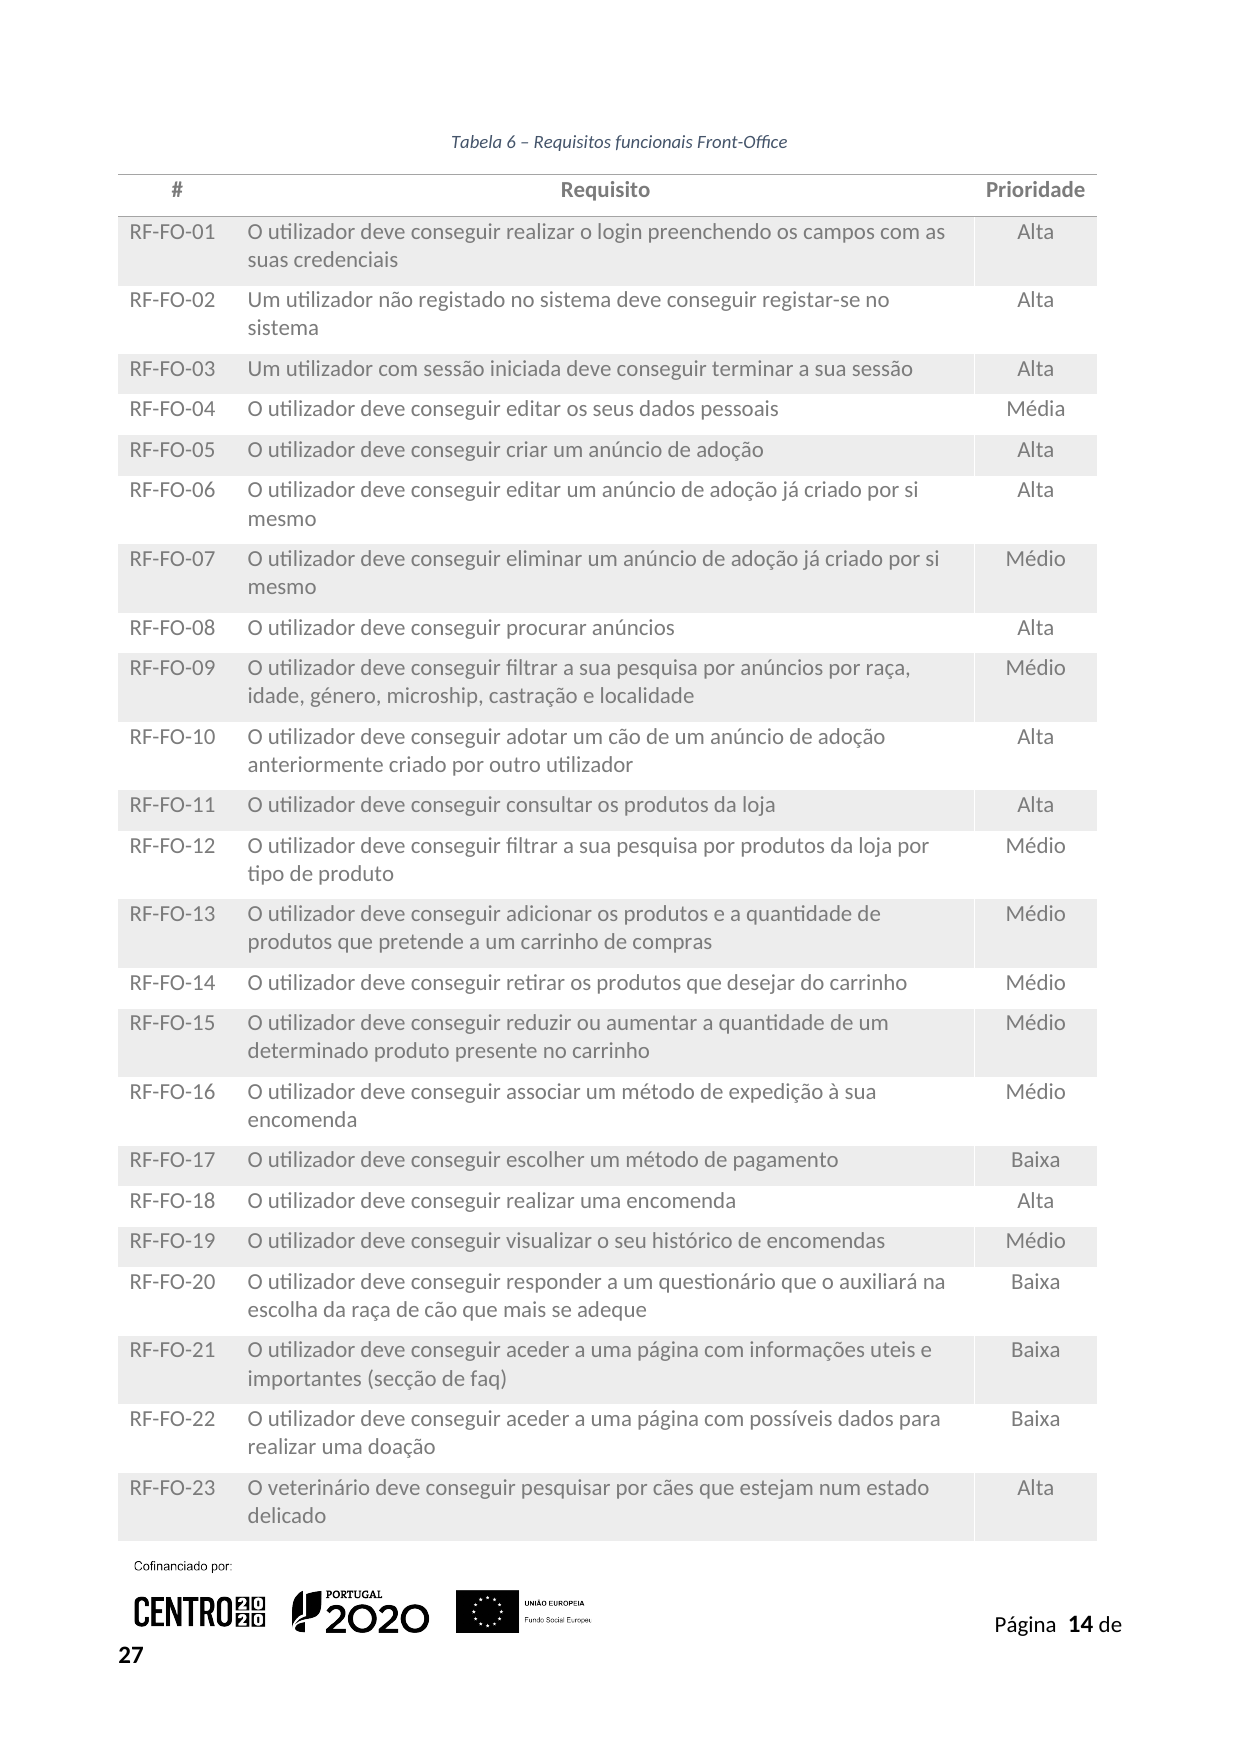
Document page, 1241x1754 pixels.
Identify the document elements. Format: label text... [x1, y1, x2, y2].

table_cell RF-FO-07 [118, 544, 236, 613]
table_cell Baixa [975, 1336, 1097, 1404]
table_header Requisito [236, 175, 974, 216]
table_cell O utilizador deve conseguir criar um anúncio de adoção [236, 435, 974, 476]
table_cell RF-FO-19 [118, 1227, 236, 1267]
table_cell RF-FO-18 [118, 1186, 236, 1227]
table_cell Alta [975, 1186, 1097, 1227]
table_cell O utilizador deve conseguir retirar os produtos que desejar do carrinho [236, 968, 974, 1008]
table_cell Baixa [975, 1146, 1097, 1186]
table_cell Alta [975, 476, 1097, 544]
table_cell RF-FO-05 [118, 435, 236, 476]
table_cell RF-FO-23 [118, 1473, 236, 1541]
table_cell O utilizador deve conseguir associar um método de expedição à sua encomenda [236, 1077, 974, 1146]
table_cell O utilizador deve conseguir adotar um cão de um anúncio de adoção anteriormente criado por outro utilizador [236, 722, 974, 790]
table_cell O utilizador deve conseguir aceder a uma página com informações uteis e importantes (secção de faq) [236, 1336, 974, 1404]
table_cell O utilizador deve conseguir consultar os produtos da loja [236, 790, 974, 831]
table_cell RF-FO-14 [118, 968, 236, 1008]
table_cell RF-FO-06 [118, 476, 236, 544]
table_cell O veterinário deve conseguir pesquisar por cães que estejam num estado delicado [236, 1473, 974, 1541]
table_cell Médio [975, 1227, 1097, 1267]
table_cell Alta [975, 435, 1097, 476]
table_header Prioridade [975, 175, 1097, 216]
table_cell O utilizador deve conseguir visualizar o seu histórico de encomendas [236, 1227, 974, 1267]
table_cell RF-FO-13 [118, 899, 236, 968]
table_cell Alta [975, 354, 1097, 394]
table_cell RF-FO-15 [118, 1009, 236, 1077]
table_cell Médio [975, 544, 1097, 613]
table_cell RF-FO-20 [118, 1267, 236, 1336]
table_cell RF-FO-22 [118, 1404, 236, 1473]
table_cell Alta [975, 613, 1097, 653]
table_cell O utilizador deve conseguir realizar o login preenchendo os campos com as suas credenciais [236, 217, 974, 286]
table_cell O utilizador deve conseguir filtrar a sua pesquisa por anúncios por raça, idade, género, microship, castração e localidade [236, 653, 974, 722]
table_cell O utilizador deve conseguir filtrar a sua pesquisa por produtos da loja por tipo de produto [236, 831, 974, 899]
table_cell RF-FO-17 [118, 1146, 236, 1186]
table_cell RF-FO-16 [118, 1077, 236, 1146]
table_cell O utilizador deve conseguir reduzir ou aumentar a quantidade de um determinado produto presente no carrinho [236, 1009, 974, 1077]
table_cell O utilizador deve conseguir aceder a uma página com possíveis dados para realizar uma doação [236, 1404, 974, 1473]
table_cell O utilizador deve conseguir procurar anúncios [236, 613, 974, 653]
table_cell Um utilizador com sessão iniciada deve conseguir terminar a sua sessão [236, 354, 974, 394]
table_cell Médio [975, 831, 1097, 899]
table_cell RF-FO-04 [118, 395, 236, 435]
table_cell Médio [975, 1009, 1097, 1077]
table_cell O utilizador deve conseguir responder a um questionário que o auxiliará na escolha da raça de cão que mais se adeque [236, 1267, 974, 1336]
table_cell Alta [975, 790, 1097, 831]
table_cell RF-FO-01 [118, 217, 236, 286]
table_cell O utilizador deve conseguir realizar uma encomenda [236, 1186, 974, 1227]
table_cell Alta [975, 286, 1097, 354]
table_cell Médio [975, 899, 1097, 968]
table_cell RF-FO-09 [118, 653, 236, 722]
table_cell Baixa [975, 1267, 1097, 1336]
table_cell RF-FO-12 [118, 831, 236, 899]
table_cell O utilizador deve conseguir editar os seus dados pessoais [236, 395, 974, 435]
table_cell O utilizador deve conseguir escolher um método de pagamento [236, 1146, 974, 1186]
table_cell O utilizador deve conseguir editar um anúncio de adoção já criado por si mesmo [236, 476, 974, 544]
table_cell RF-FO-08 [118, 613, 236, 653]
table_cell RF-FO-10 [118, 722, 236, 790]
table_cell O utilizador deve conseguir eliminar um anúncio de adoção já criado por si mesmo [236, 544, 974, 613]
picture [134, 1561, 592, 1633]
table_header # [118, 175, 236, 216]
table_cell RF-FO-21 [118, 1336, 236, 1404]
table_cell Baixa [975, 1404, 1097, 1473]
table_cell Média [975, 395, 1097, 435]
table_cell Alta [975, 217, 1097, 286]
table_cell Médio [975, 653, 1097, 722]
table_cell Um utilizador não registado no sistema deve conseguir registar-se no sistema [236, 286, 974, 354]
table_cell Médio [975, 968, 1097, 1008]
table_cell O utilizador deve conseguir adicionar os produtos e a quantidade de produtos que pretende a um carrinho de compras [236, 899, 974, 968]
table_cell Médio [975, 1077, 1097, 1146]
table_cell RF-FO-03 [118, 354, 236, 394]
table_cell RF-FO-11 [118, 790, 236, 831]
table_cell Alta [975, 1473, 1097, 1541]
table_cell Alta [975, 722, 1097, 790]
table_cell RF-FO-02 [118, 286, 236, 354]
